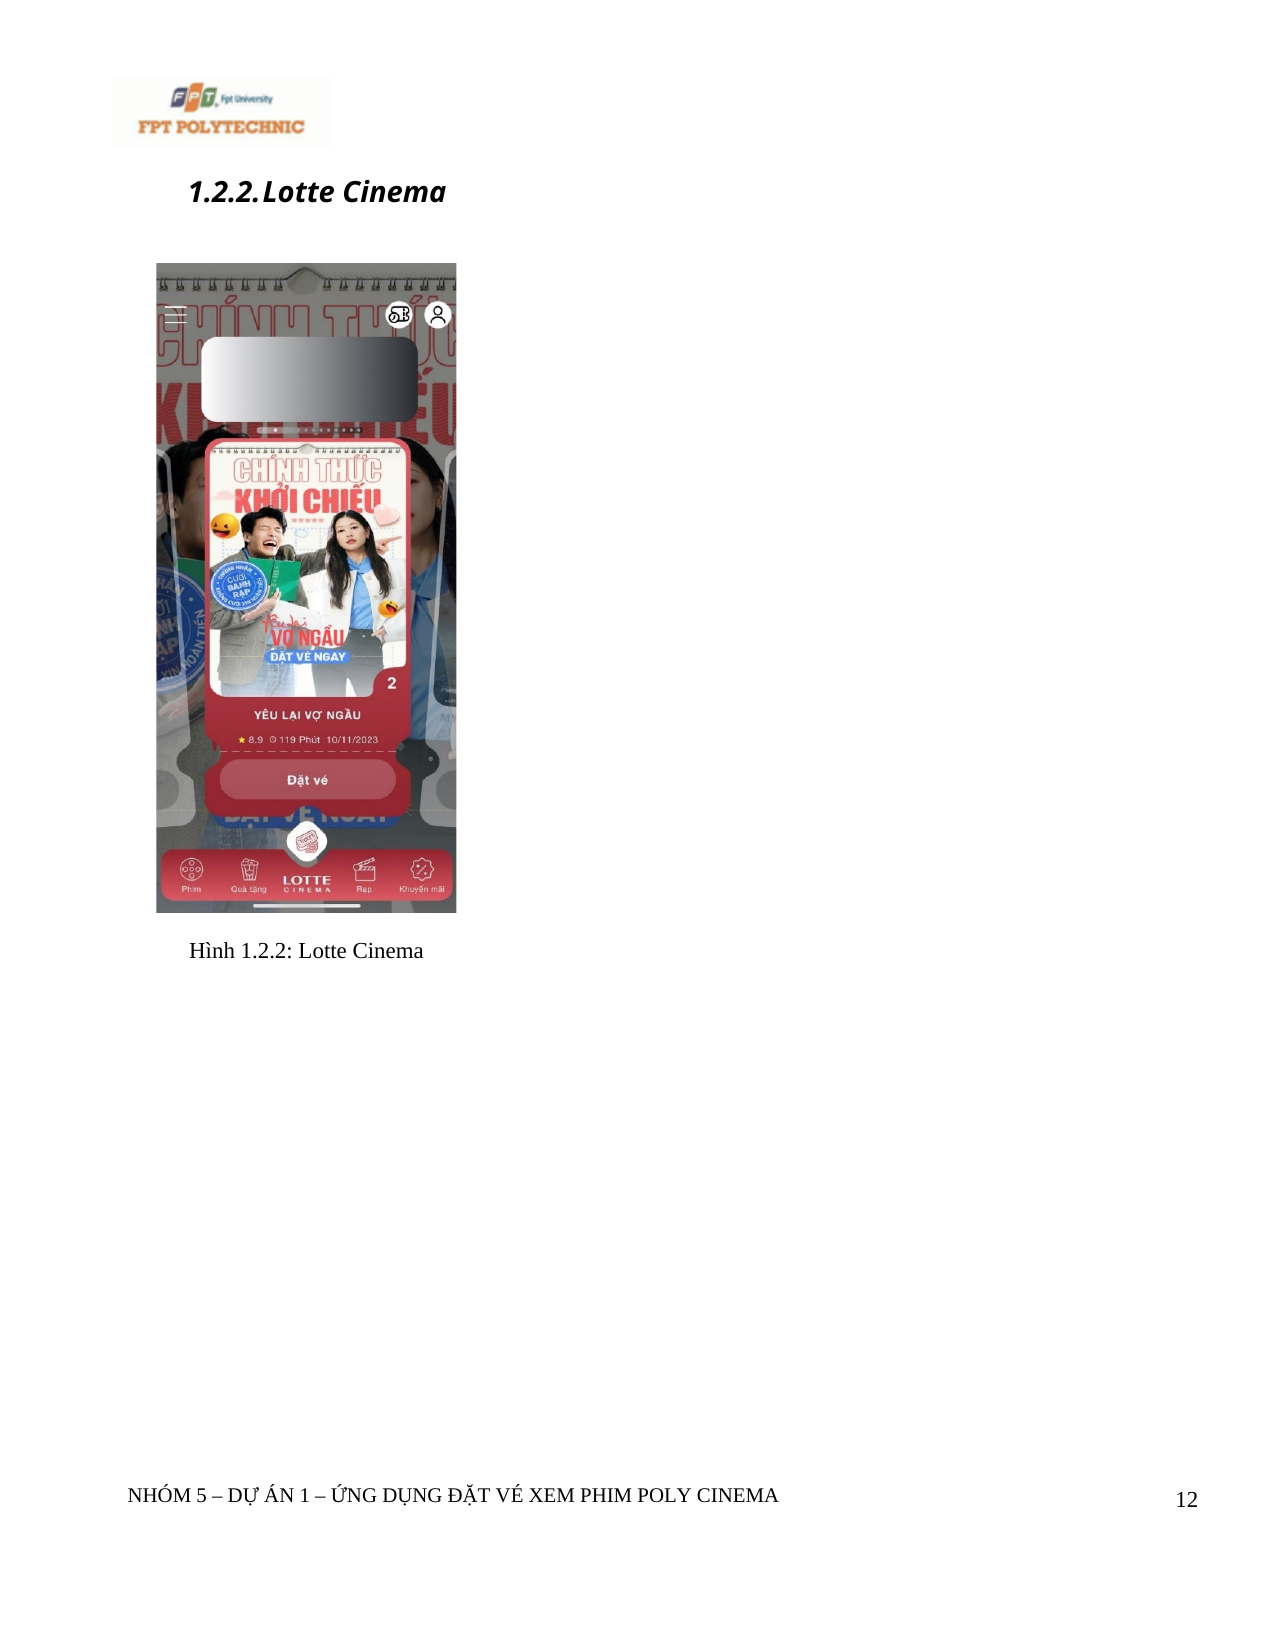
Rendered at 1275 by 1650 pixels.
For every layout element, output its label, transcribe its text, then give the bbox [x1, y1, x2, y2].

subtitle Lotte Cinema [187, 172, 1198, 211]
picture [156, 263, 457, 913]
picture [112, 75, 332, 146]
